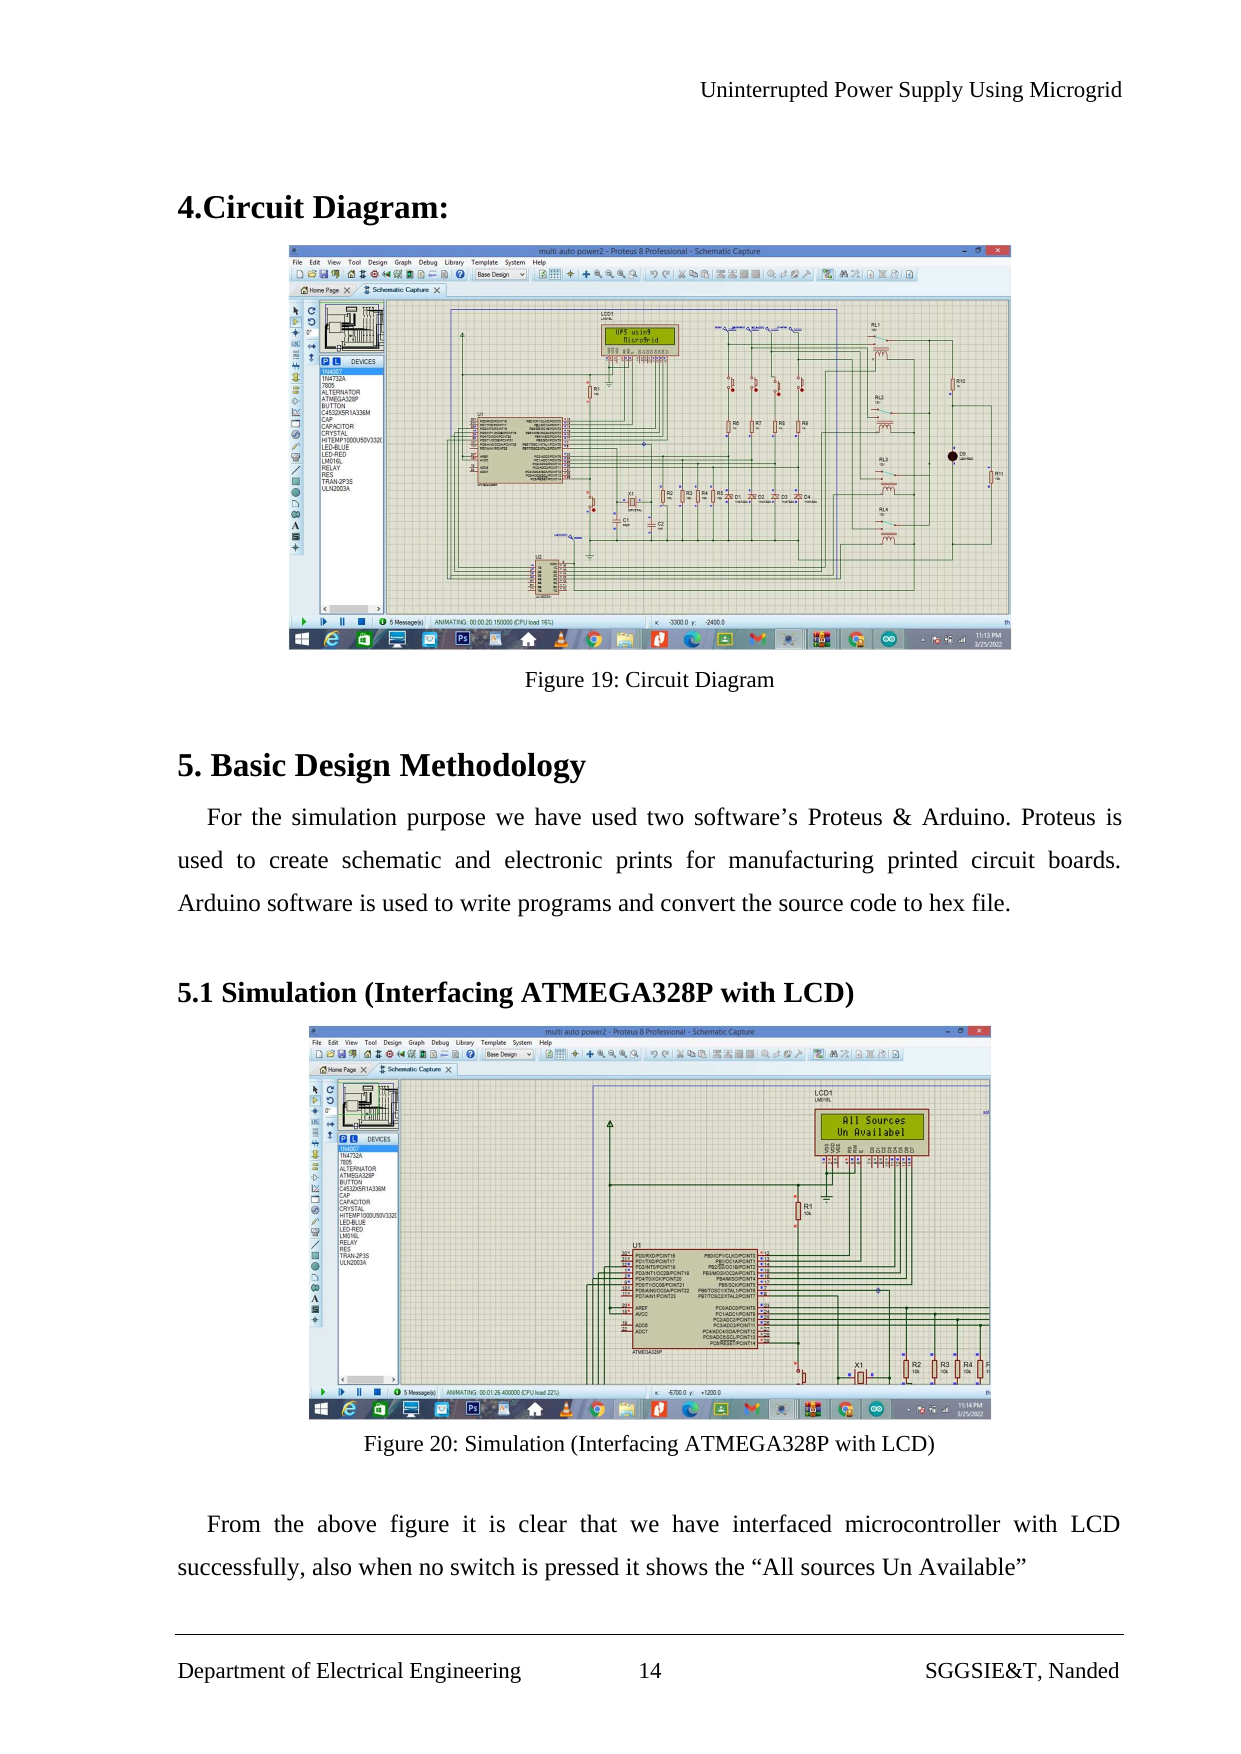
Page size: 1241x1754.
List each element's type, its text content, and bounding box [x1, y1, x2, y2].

subtitle Simulation (Interfacing ATMEGA328P with LCD) [177, 975, 1226, 1009]
subtitle Circuit Diagram: [177, 188, 1226, 226]
picture [308, 1025, 992, 1420]
text From the above figure it is clear that we have interfaced microcontroller with LCD successfully, also when no switch is pressed it shows the “All sources Un Available” [177, 1509, 1122, 1581]
picture [288, 245, 1012, 650]
text For the simulation purpose we have used two software’s Proteus & Arduino. Proteus is used to create schematic and electronic prints for manufacturing printed circuit boards. Arduino software is used to write programs and convert the source code to hex file. [177, 802, 1123, 917]
subtitle Basic Design Methodology [177, 745, 1226, 783]
